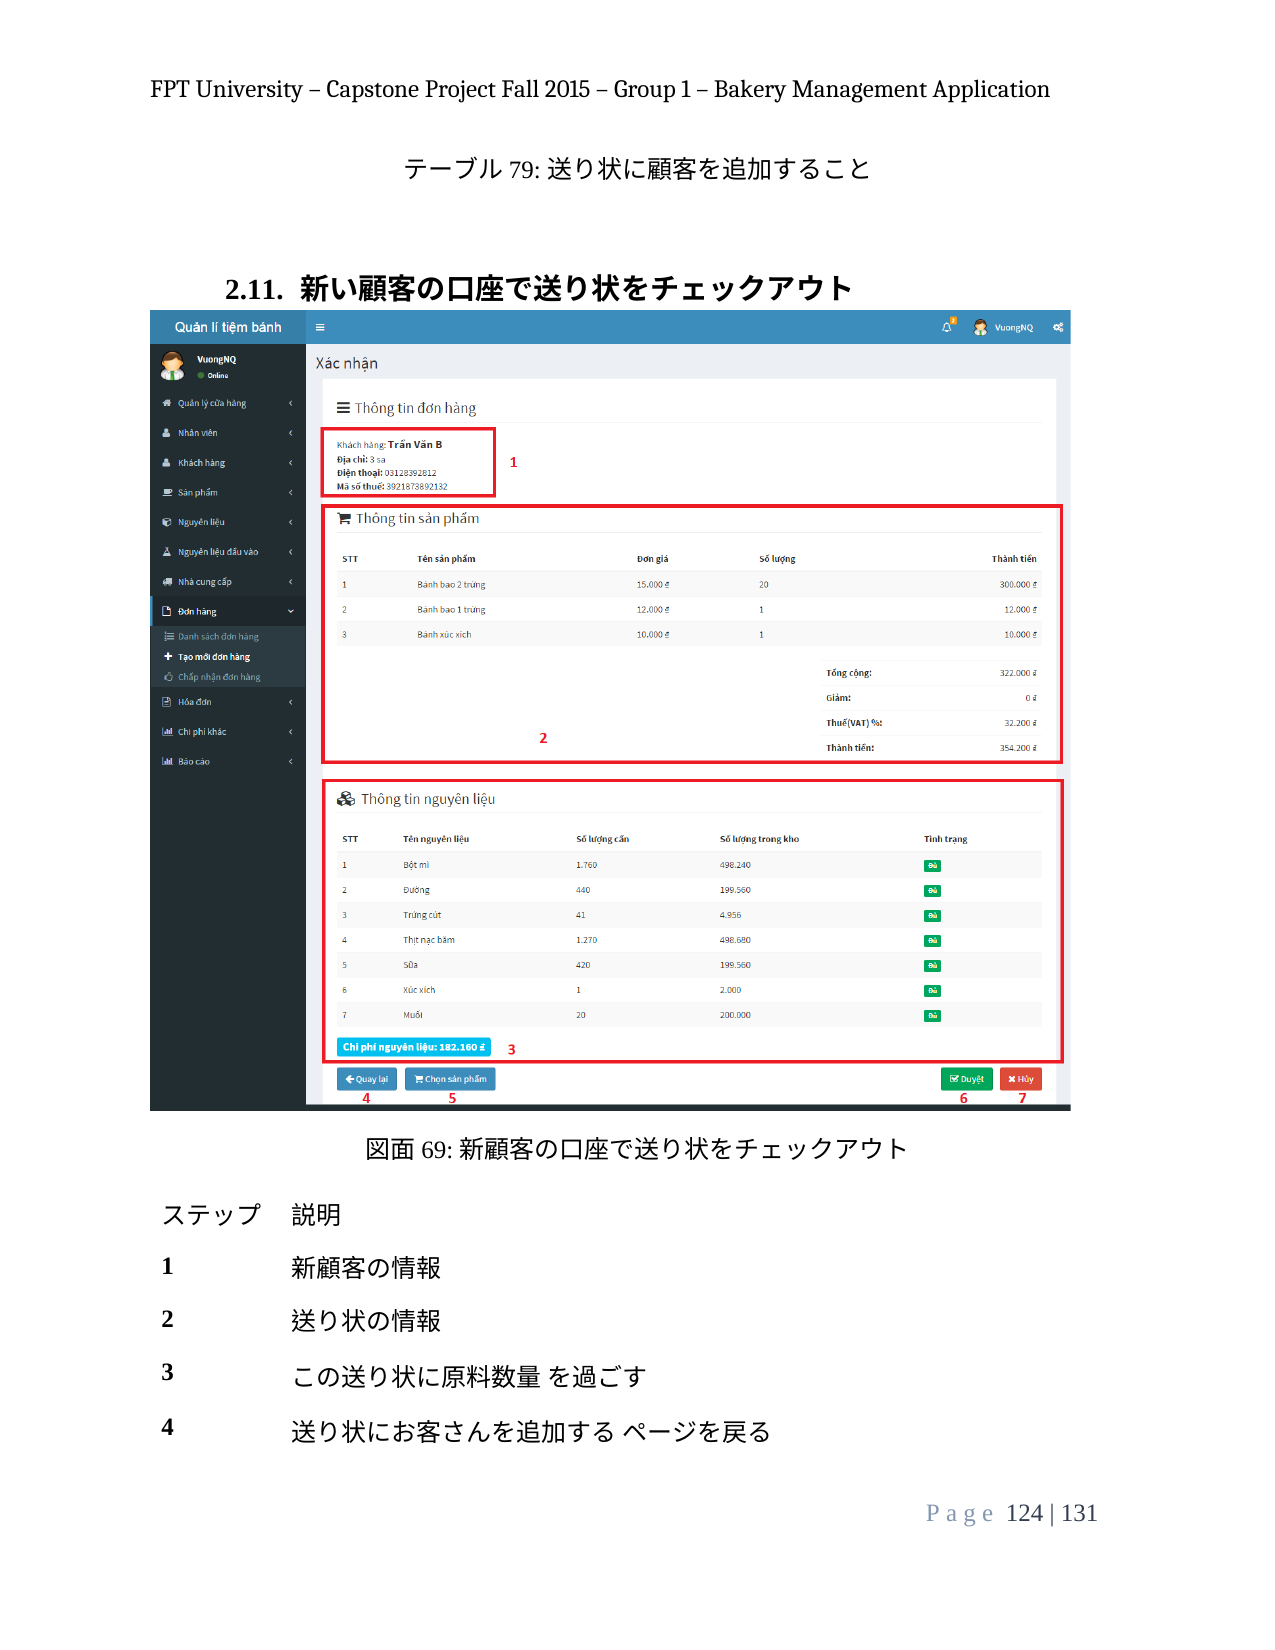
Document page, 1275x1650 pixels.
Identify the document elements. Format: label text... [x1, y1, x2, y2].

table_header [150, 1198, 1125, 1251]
picture [150, 310, 1071, 1111]
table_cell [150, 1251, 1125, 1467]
subtitle 新い顧客の口座で送り状をチェックアウト [225, 266, 1125, 308]
